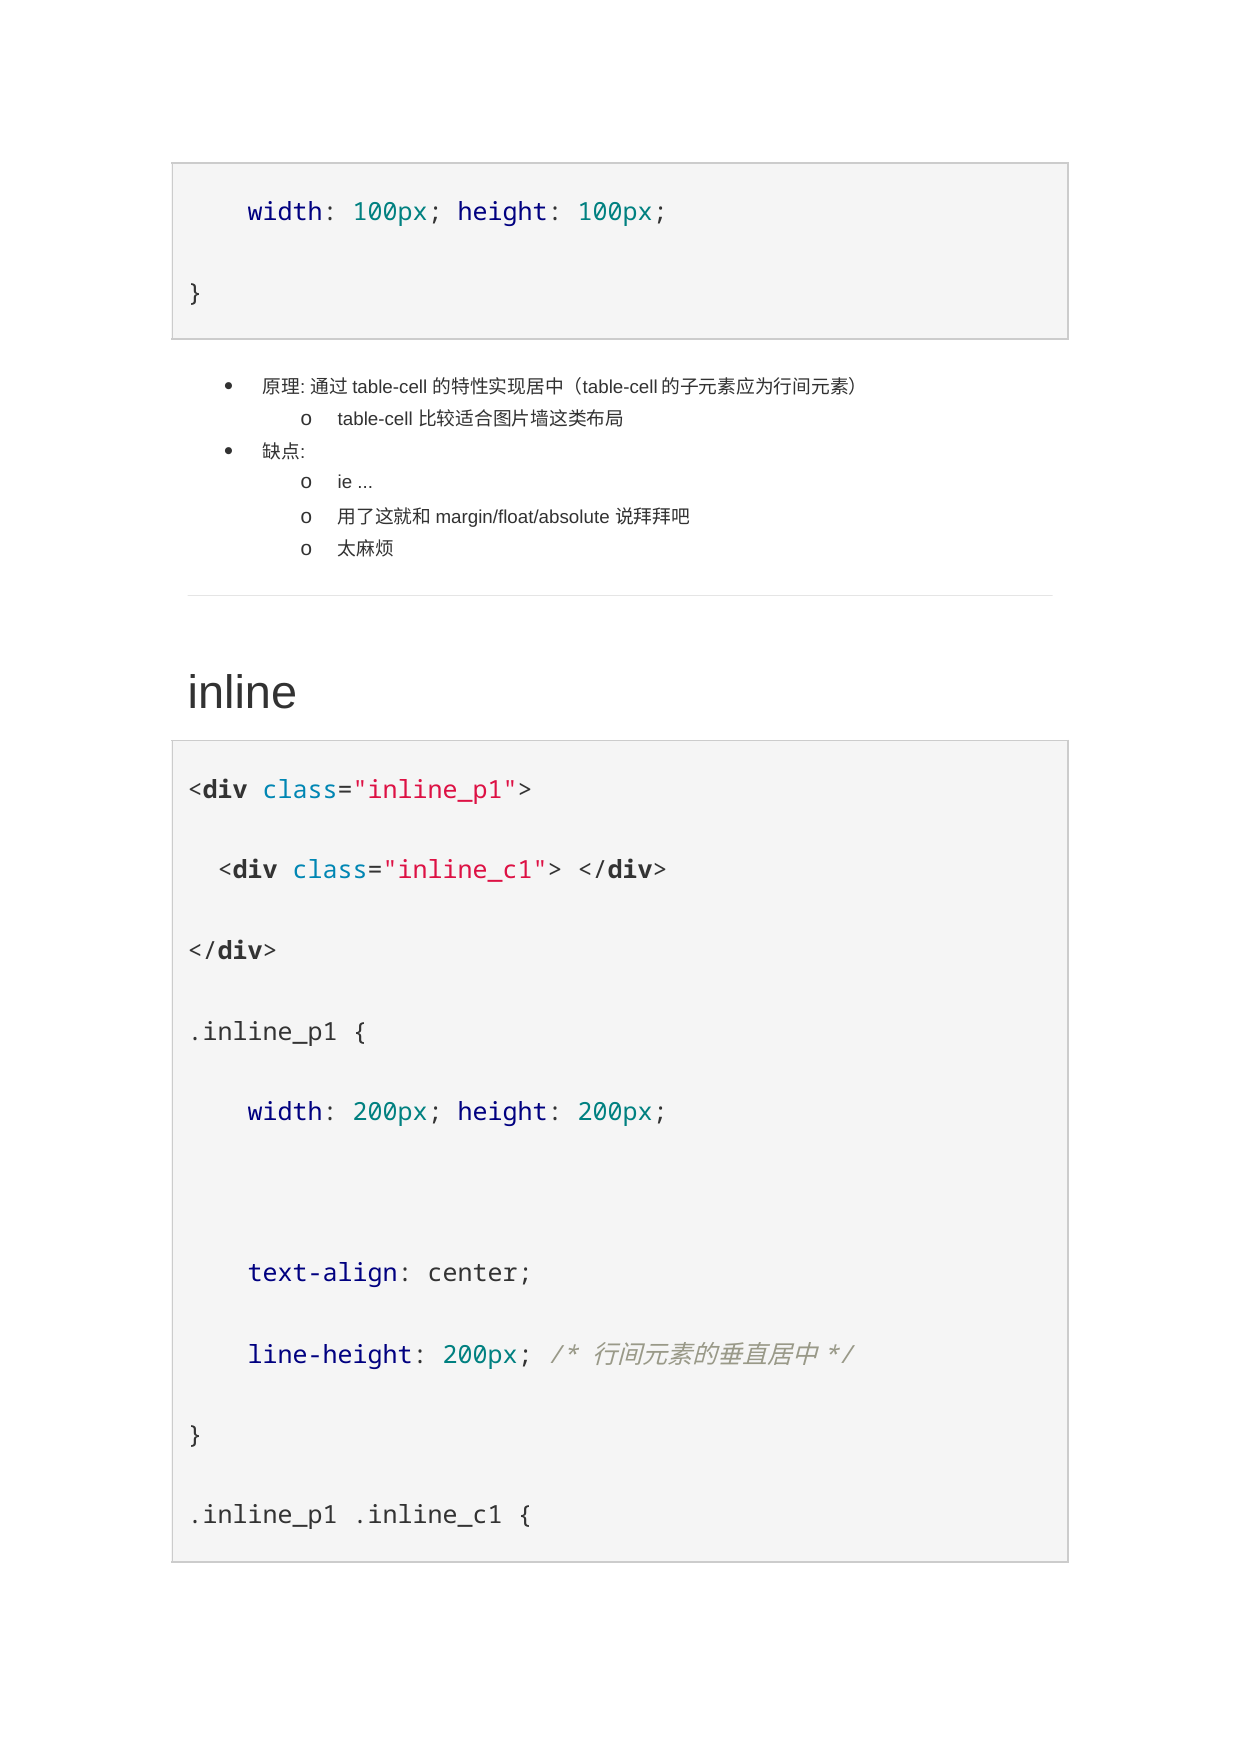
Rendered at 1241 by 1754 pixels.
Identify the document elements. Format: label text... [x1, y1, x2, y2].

text </div> [173, 901, 1067, 982]
text text-align: center; [173, 1223, 1067, 1304]
list 缺点: [225, 434, 1053, 467]
text <div class="inline_c1"> </div> [173, 820, 1067, 901]
list ie ... [300, 467, 1053, 499]
text line-height: 200px; /* 行间元素的垂直居中 */ [173, 1304, 1067, 1385]
list 用了这就和 margin/float/absolute 说拜拜吧 [300, 499, 1053, 532]
text width: 100px; height: 100px; [173, 164, 1067, 243]
list 太麻烦 [300, 532, 1053, 564]
text <div class="inline_p1"> [173, 741, 1067, 820]
text .inline_p1 { [173, 982, 1067, 1062]
subtitle inline [187, 659, 1053, 724]
list table-cell 比较适合图片墙这类布局 [300, 402, 1053, 434]
list 原理: 通过 table-cell 的特性实现居中（table-cell的子元素应为行间元素） [225, 369, 1053, 402]
text } [173, 243, 1067, 338]
text } [173, 1385, 1067, 1465]
text width: 200px; height: 200px; [173, 1062, 1067, 1143]
text .inline_p1 .inline_c1 { [173, 1465, 1067, 1561]
